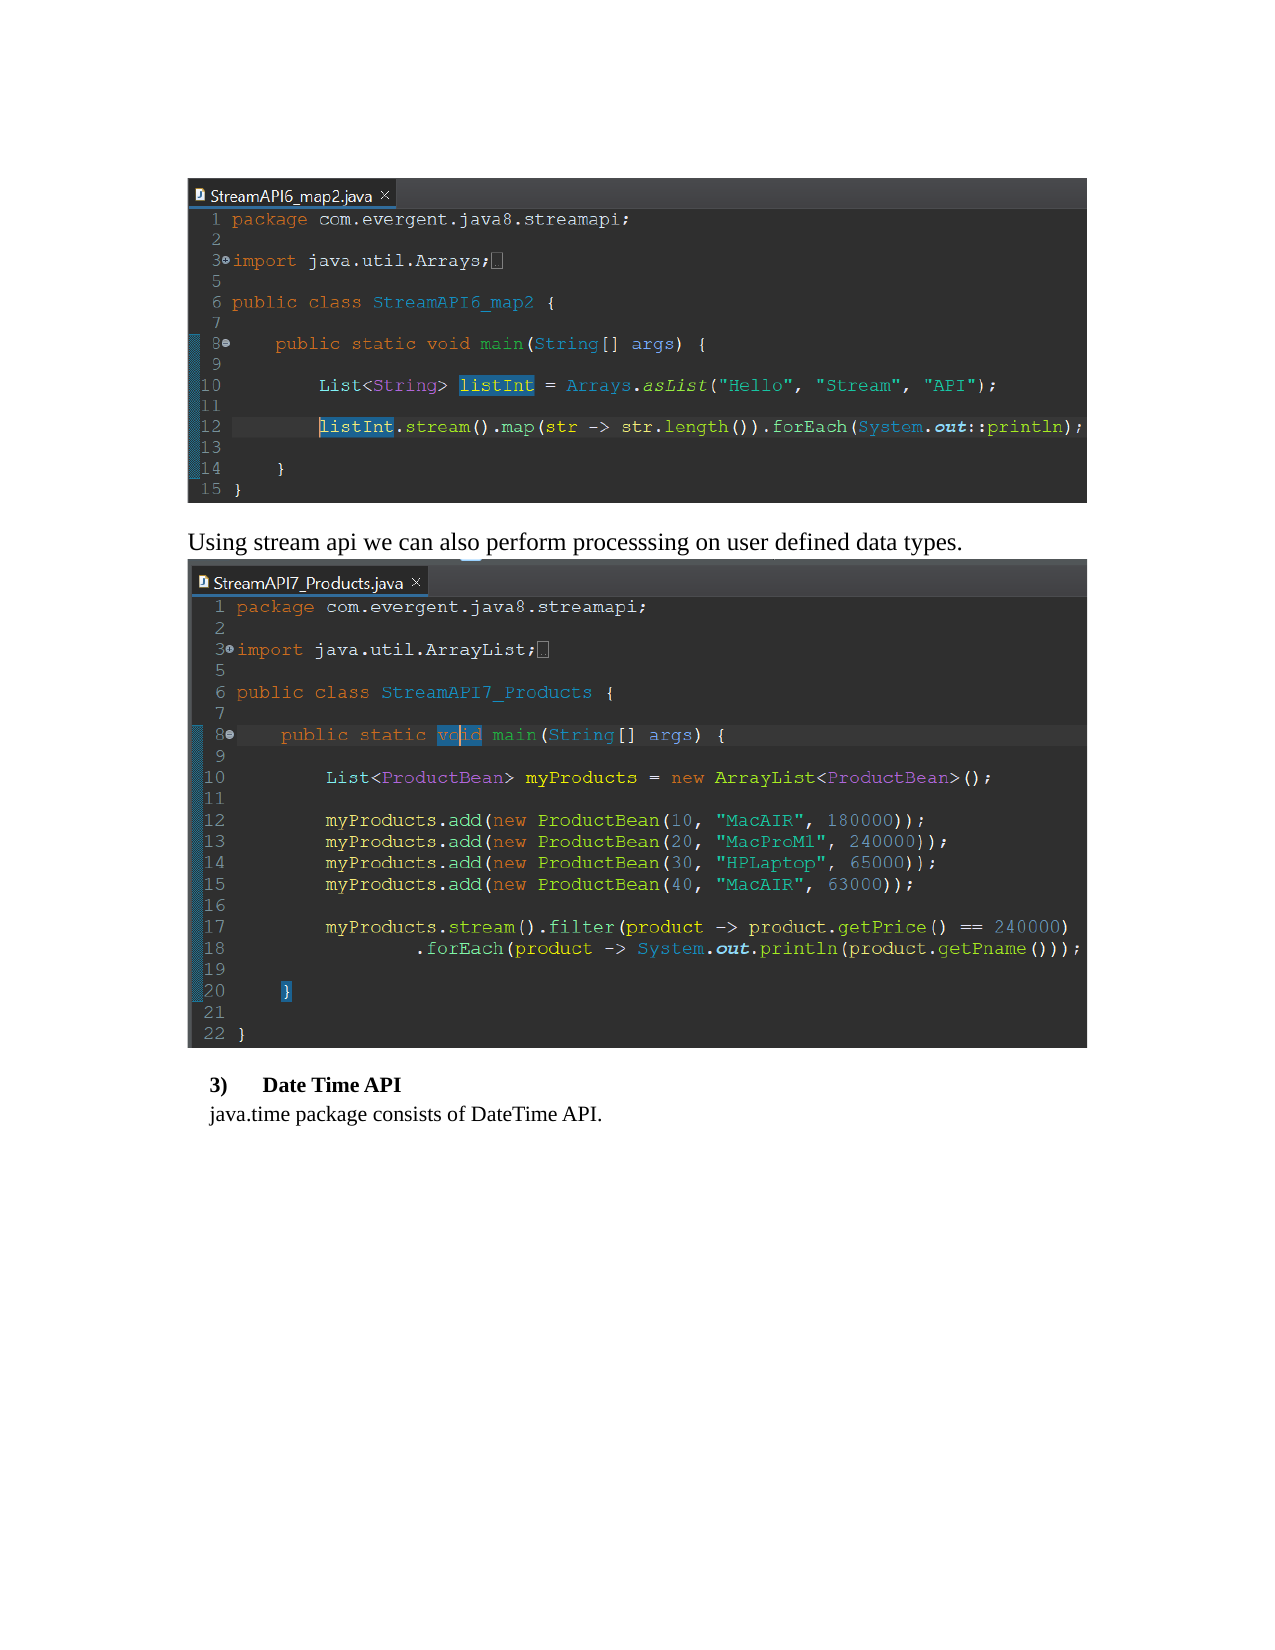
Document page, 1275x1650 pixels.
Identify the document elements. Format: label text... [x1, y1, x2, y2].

list Using stream api we can also perform processsing on user defined data types. [187, 527, 1087, 559]
picture [187, 559, 1088, 1048]
picture [187, 178, 1087, 503]
list Date Time API java.time package consists of DateTime API. [209, 1072, 1087, 1127]
